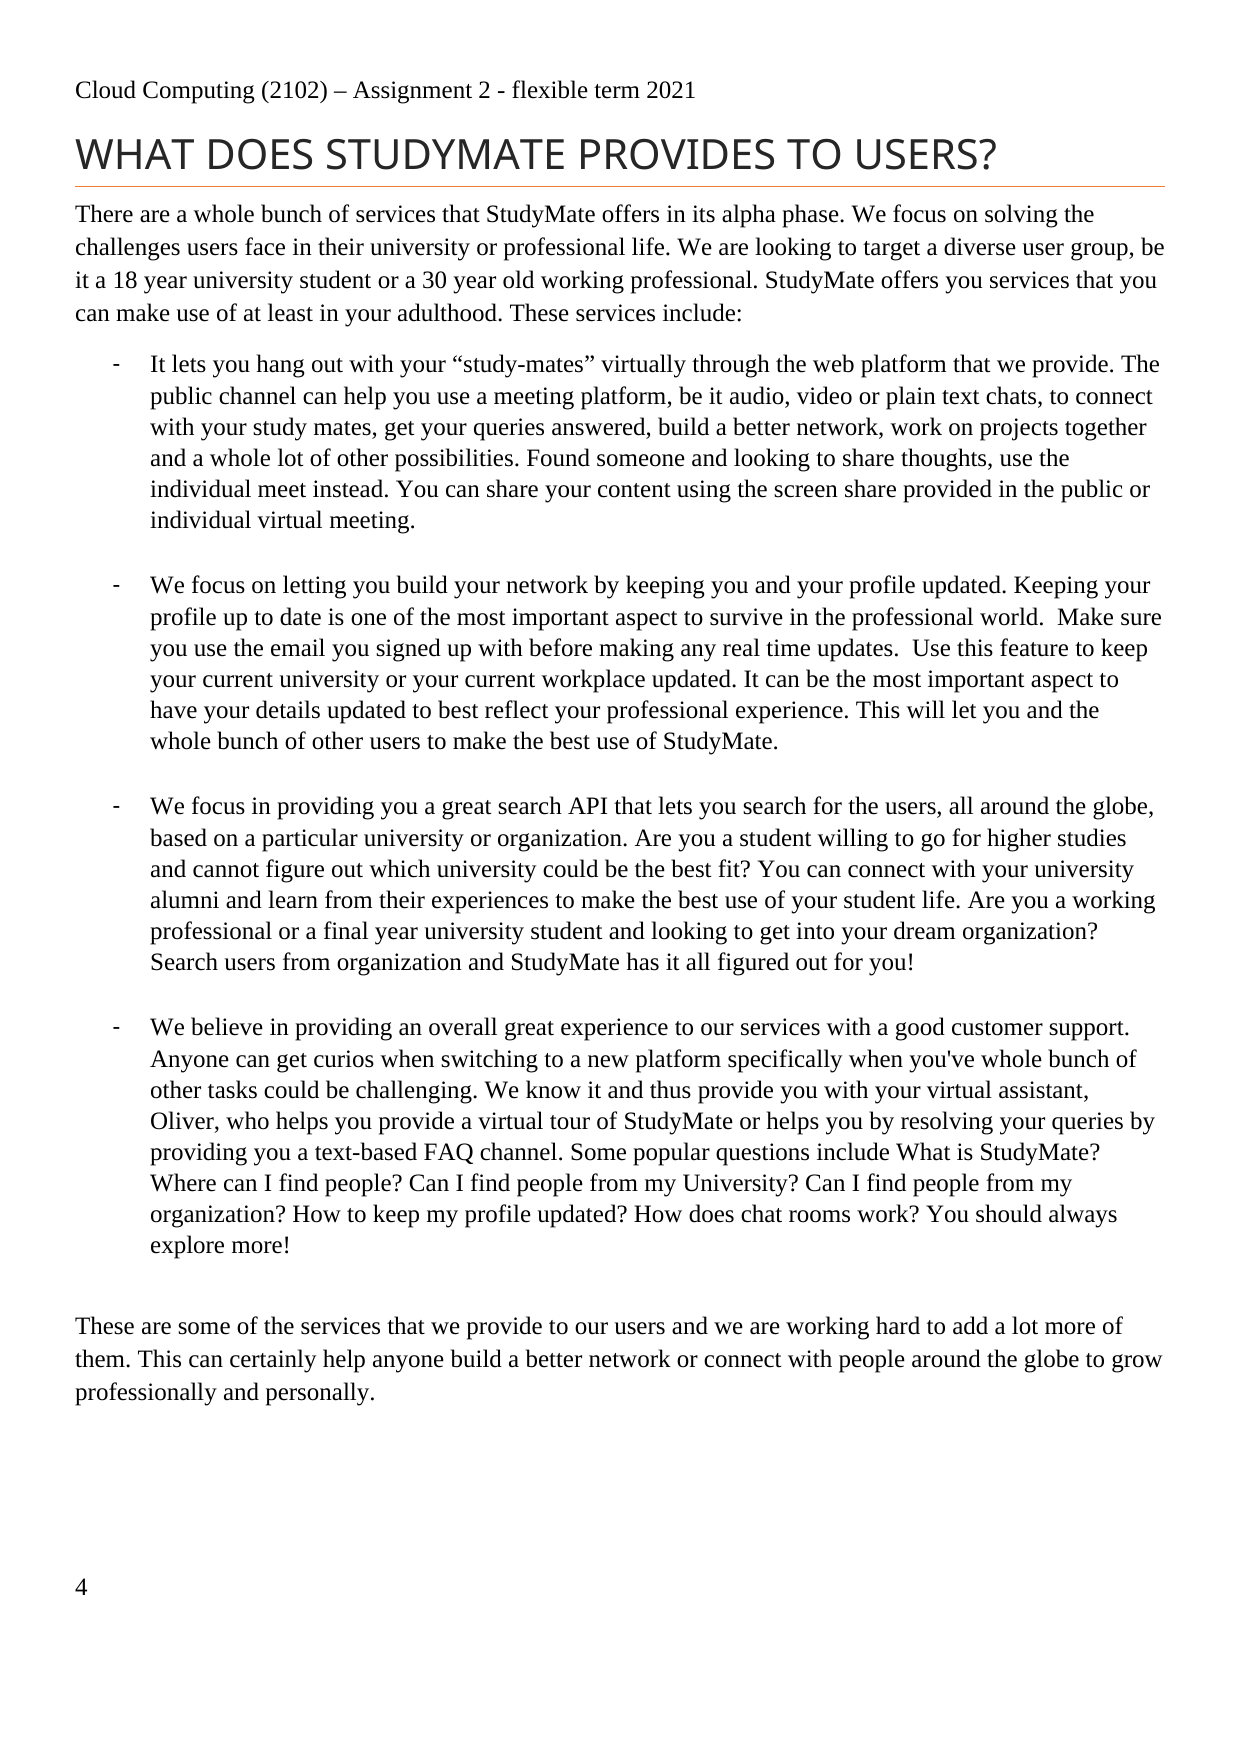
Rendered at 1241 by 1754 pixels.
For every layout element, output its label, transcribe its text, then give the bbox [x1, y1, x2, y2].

list We focus on letting you build your network by keeping you and your profile updated. Keeping your profile up to date is one of the most important aspect to survive in the professional world. Make sure you use the email you signed up with before making any real time updates. Use this feature to keep your current university or your current workplace updated. It can be the most important aspect to have your details updated to best reflect your professional experience. This will let you and the whole bunch of other users to make the best use of StudyMate. [112, 569, 1165, 755]
subtitle WHAT DOES STUDYMATE PROVIDES TO USERS? [75, 125, 1165, 186]
text There are a whole bunch of services that StudyMate offers in its alpha phase. We focus on solving the challenges users face in their university or professional life. We are looking to target a diverse user group, be it a 18 year university student or a 30 year old working professional. StudyMate offers you services that you can make use of at least in your adulthood. These services include: [75, 199, 1165, 327]
text These are some of the services that we provide to our users and we are working hard to add a lot more of them. This can certainly help anyone build a better network or connect with people around the globe to grow professionally and personally. [75, 1311, 1165, 1406]
list We focus in providing you a great search API that lets you search for the users, all around the globe, based on a particular university or organization. Are you a student willing to go for higher studies and cannot figure out which university could be the best fit? You can connect with your university alumni and learn from their experiences to make the best use of your student life. Are you a working professional or a final year university student and looking to get into your dream organization? Search users from organization and StudyMate has it all figured out for you! [112, 790, 1165, 976]
list We believe in providing an overall great experience to our services with a good customer support. Anyone can get curios when switching to a new platform specifically when you've whole bunch of other tasks could be challenging. We know it and thus provide you with your virtual assistant, Oliver, who helps you provide a virtual tour of StudyMate or helps you by resolving your queries by providing you a text-based FAQ channel. Some popular questions include What is StudyMate? Where can I find people? Can I find people from my University? Can I find people from my organization? How to keep my profile updated? How does chat rooms work? You should always explore more! [112, 1011, 1165, 1259]
list It lets you hang out with your “study-mates” virtually through the web platform that we provide. The public channel can help you use a meeting platform, be it audio, video or plain text chats, to connect with your study mates, get your queries answered, build a better network, work on projects together and a whole lot of other possibilities. Found someone and looking to share thoughts, use the individual meet instead. You can share your content using the screen share provided in the public or individual virtual meeting. [112, 348, 1165, 534]
